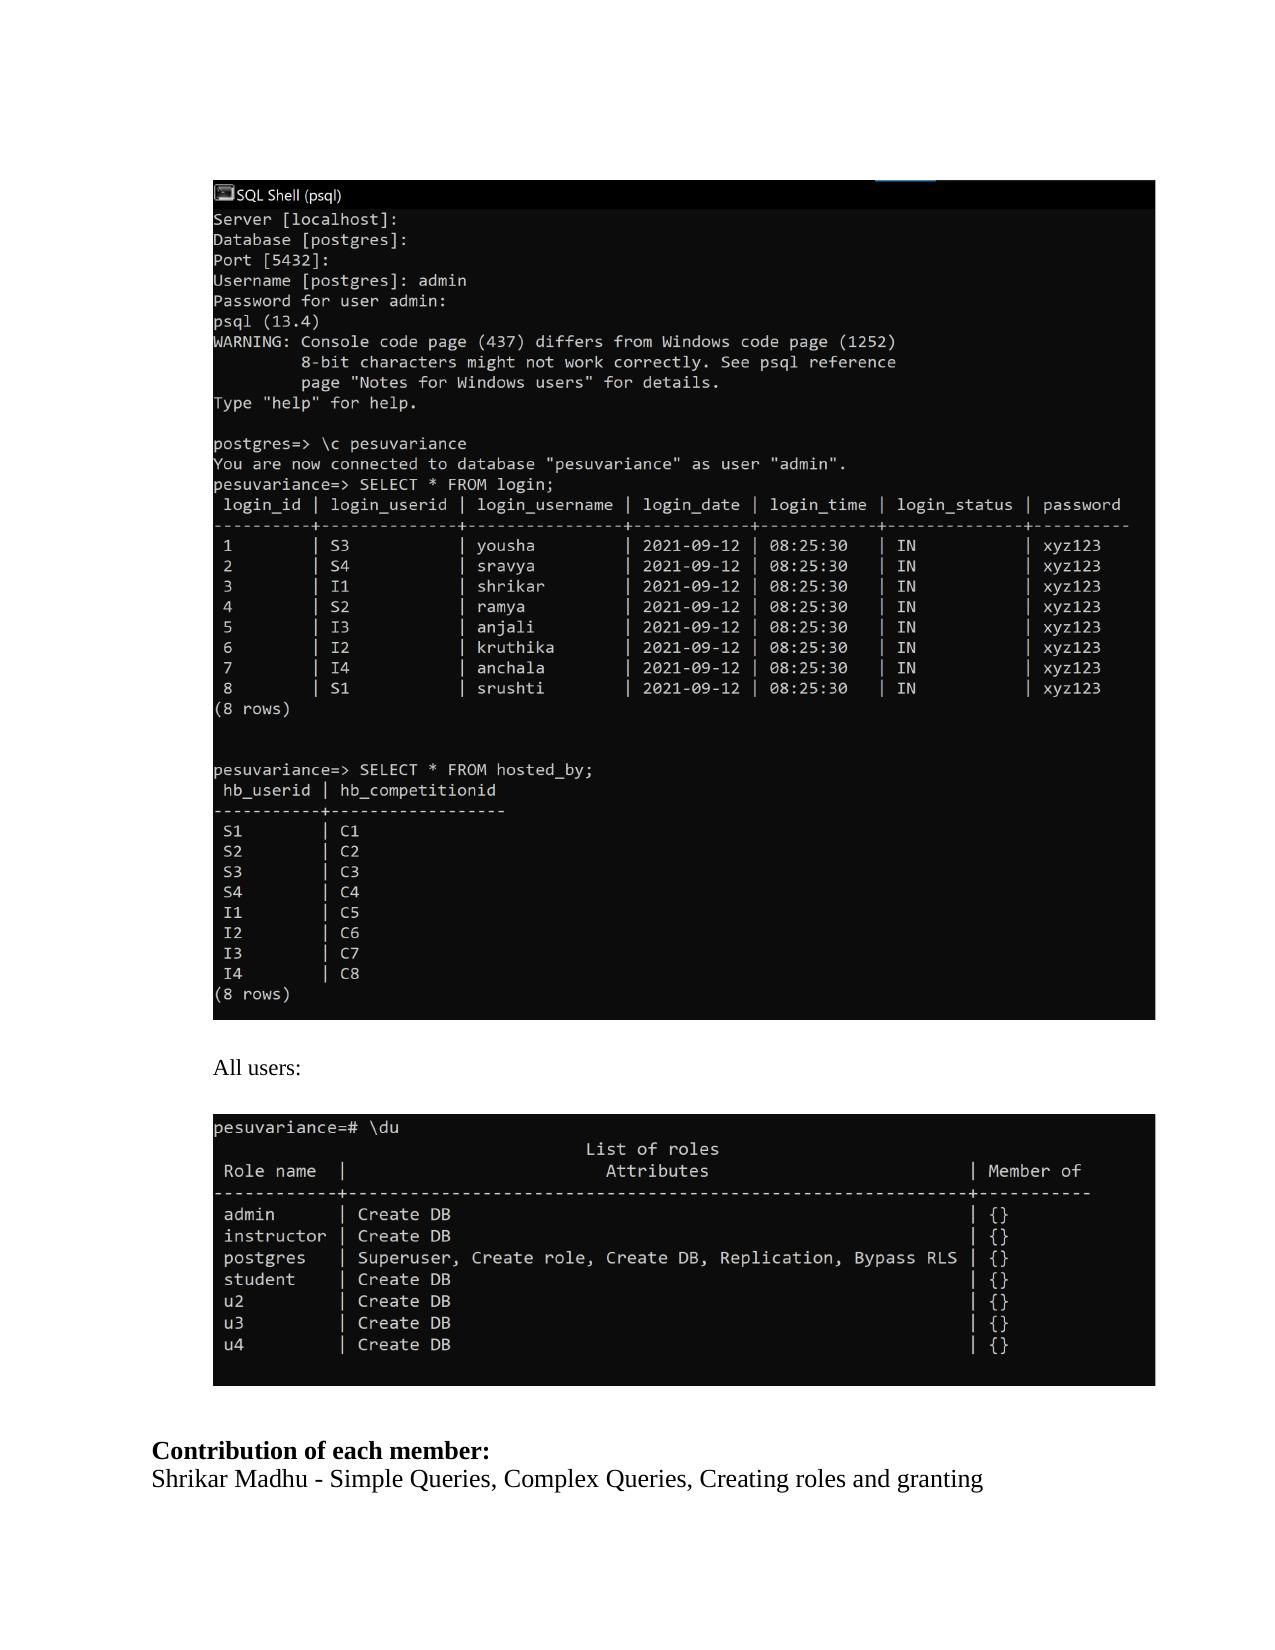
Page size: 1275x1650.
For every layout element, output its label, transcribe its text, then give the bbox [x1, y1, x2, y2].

picture [213, 1114, 1156, 1386]
text All users: [150, 1054, 1172, 1080]
text Contribution of each member: [151, 1435, 1125, 1465]
picture [213, 180, 1156, 1020]
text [150, 1465, 1061, 1493]
